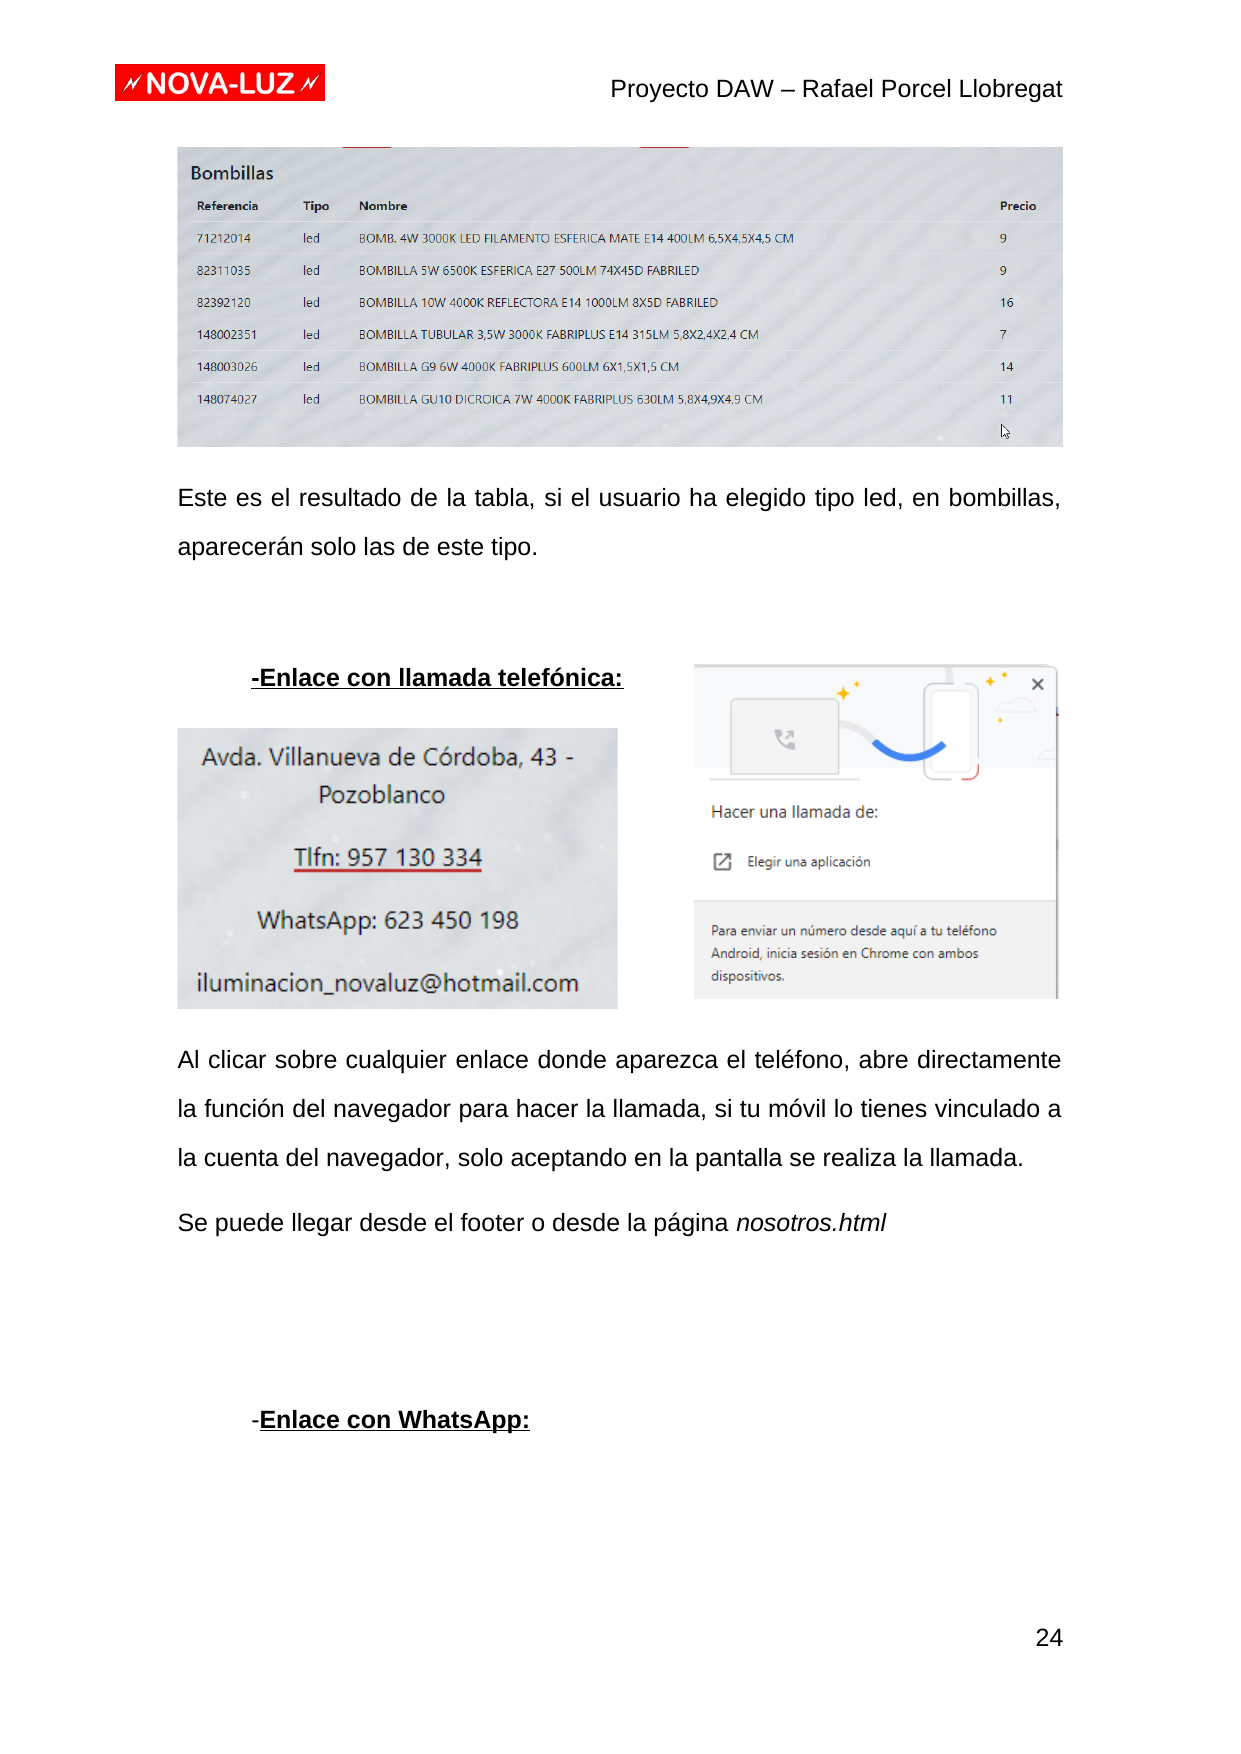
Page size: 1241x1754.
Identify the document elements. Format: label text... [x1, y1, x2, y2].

text -Enlace con WhatsApp: [177, 1405, 1063, 1433]
picture [177, 147, 1063, 447]
text Al clicar sobre cualquier enlace donde aparezca el teléfono, abre directamente la función del navegador para hacer la llamada, si tu móvil lo tienes vinculado a la cuenta del navegador, solo aceptando en la pantalla se realiza la llamada. [177, 1045, 1063, 1171]
picture [693, 664, 1059, 999]
picture [115, 64, 325, 101]
text -Enlace con llamada telefónica: [177, 663, 1063, 692]
text Se puede llegar desde el footer o desde la página nosotros.html [177, 1208, 1063, 1237]
picture [177, 728, 618, 1009]
text Este es el resultado de la tabla, si el usuario ha elegido tipo led, en bombillas, aparecerán solo las de este tipo. [177, 483, 1063, 561]
